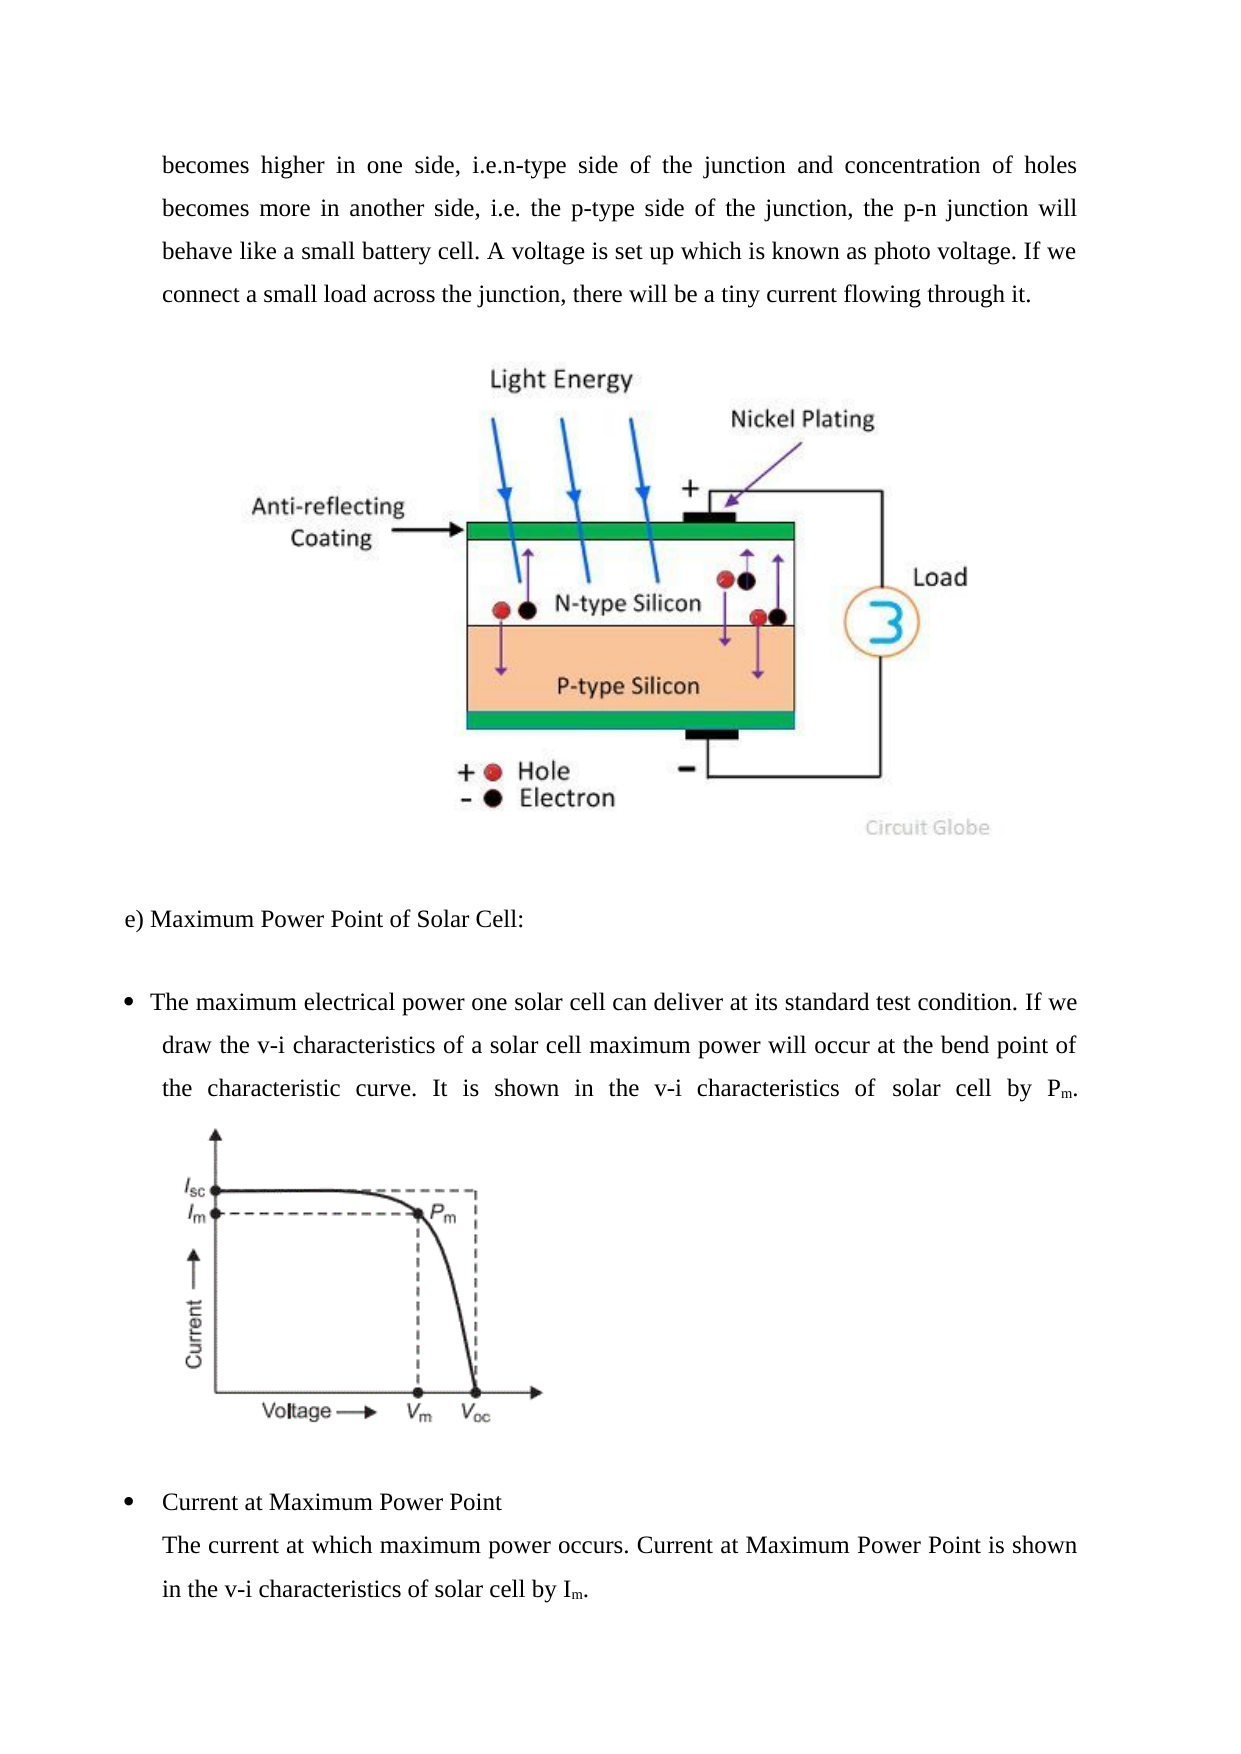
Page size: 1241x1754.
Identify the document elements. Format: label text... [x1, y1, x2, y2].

picture [161, 1116, 561, 1430]
list Current at Maximum Power Point [124, 1487, 1078, 1516]
list Maximum Power Point of Solar Cell: [124, 904, 1078, 933]
text The current at which maximum power occurs. Current at Maximum Power Point is shown in the v-i characteristics of solar cell by Im. [162, 1531, 1078, 1602]
picture [229, 361, 1011, 852]
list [124, 150, 1078, 308]
